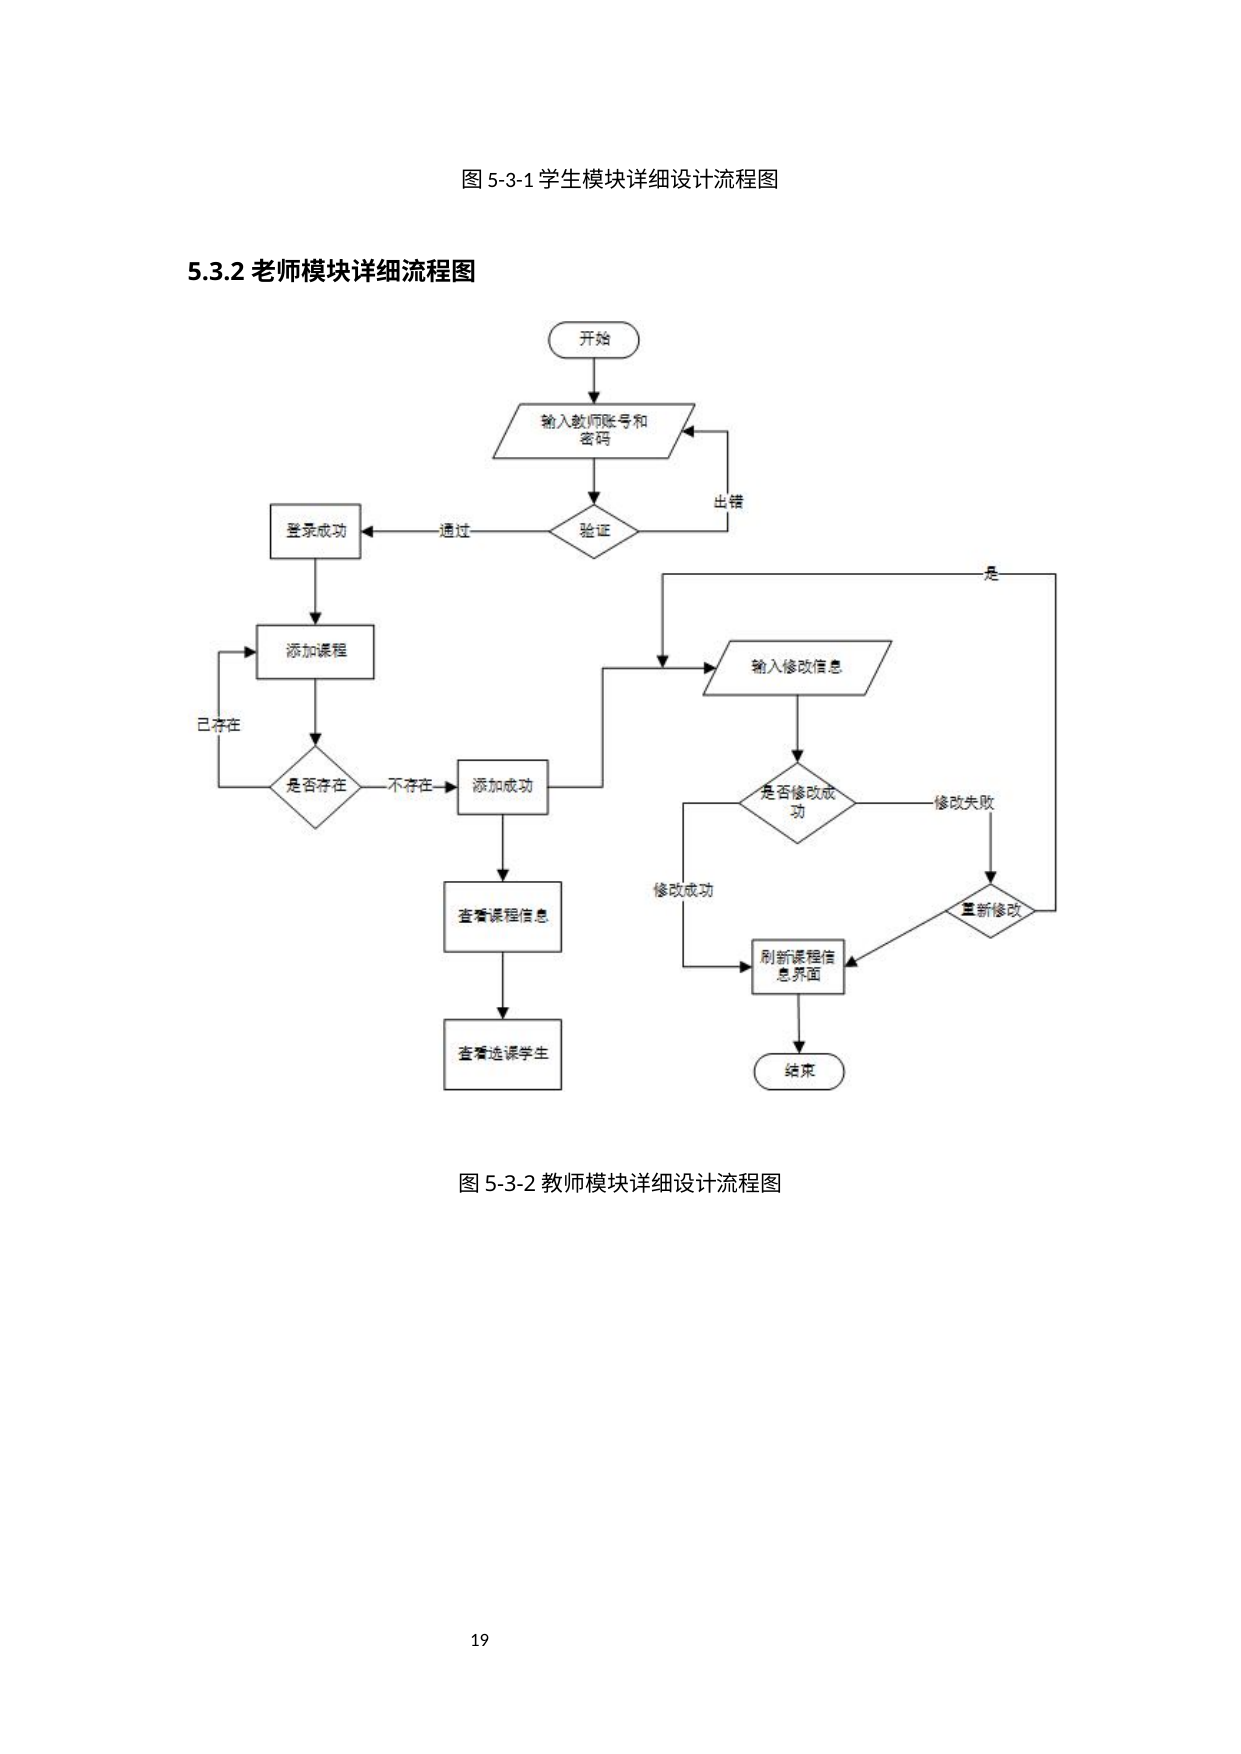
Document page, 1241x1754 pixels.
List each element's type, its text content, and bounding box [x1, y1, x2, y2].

picture [187, 320, 1058, 1092]
text 图5-3-2 教师模块详细设计流程图 [187, 1166, 1053, 1198]
subtitle 5.3.2 老师模块详细流程图 [187, 237, 1053, 302]
text 图5-3-1 学生模块详细设计流程图 [187, 162, 1053, 194]
